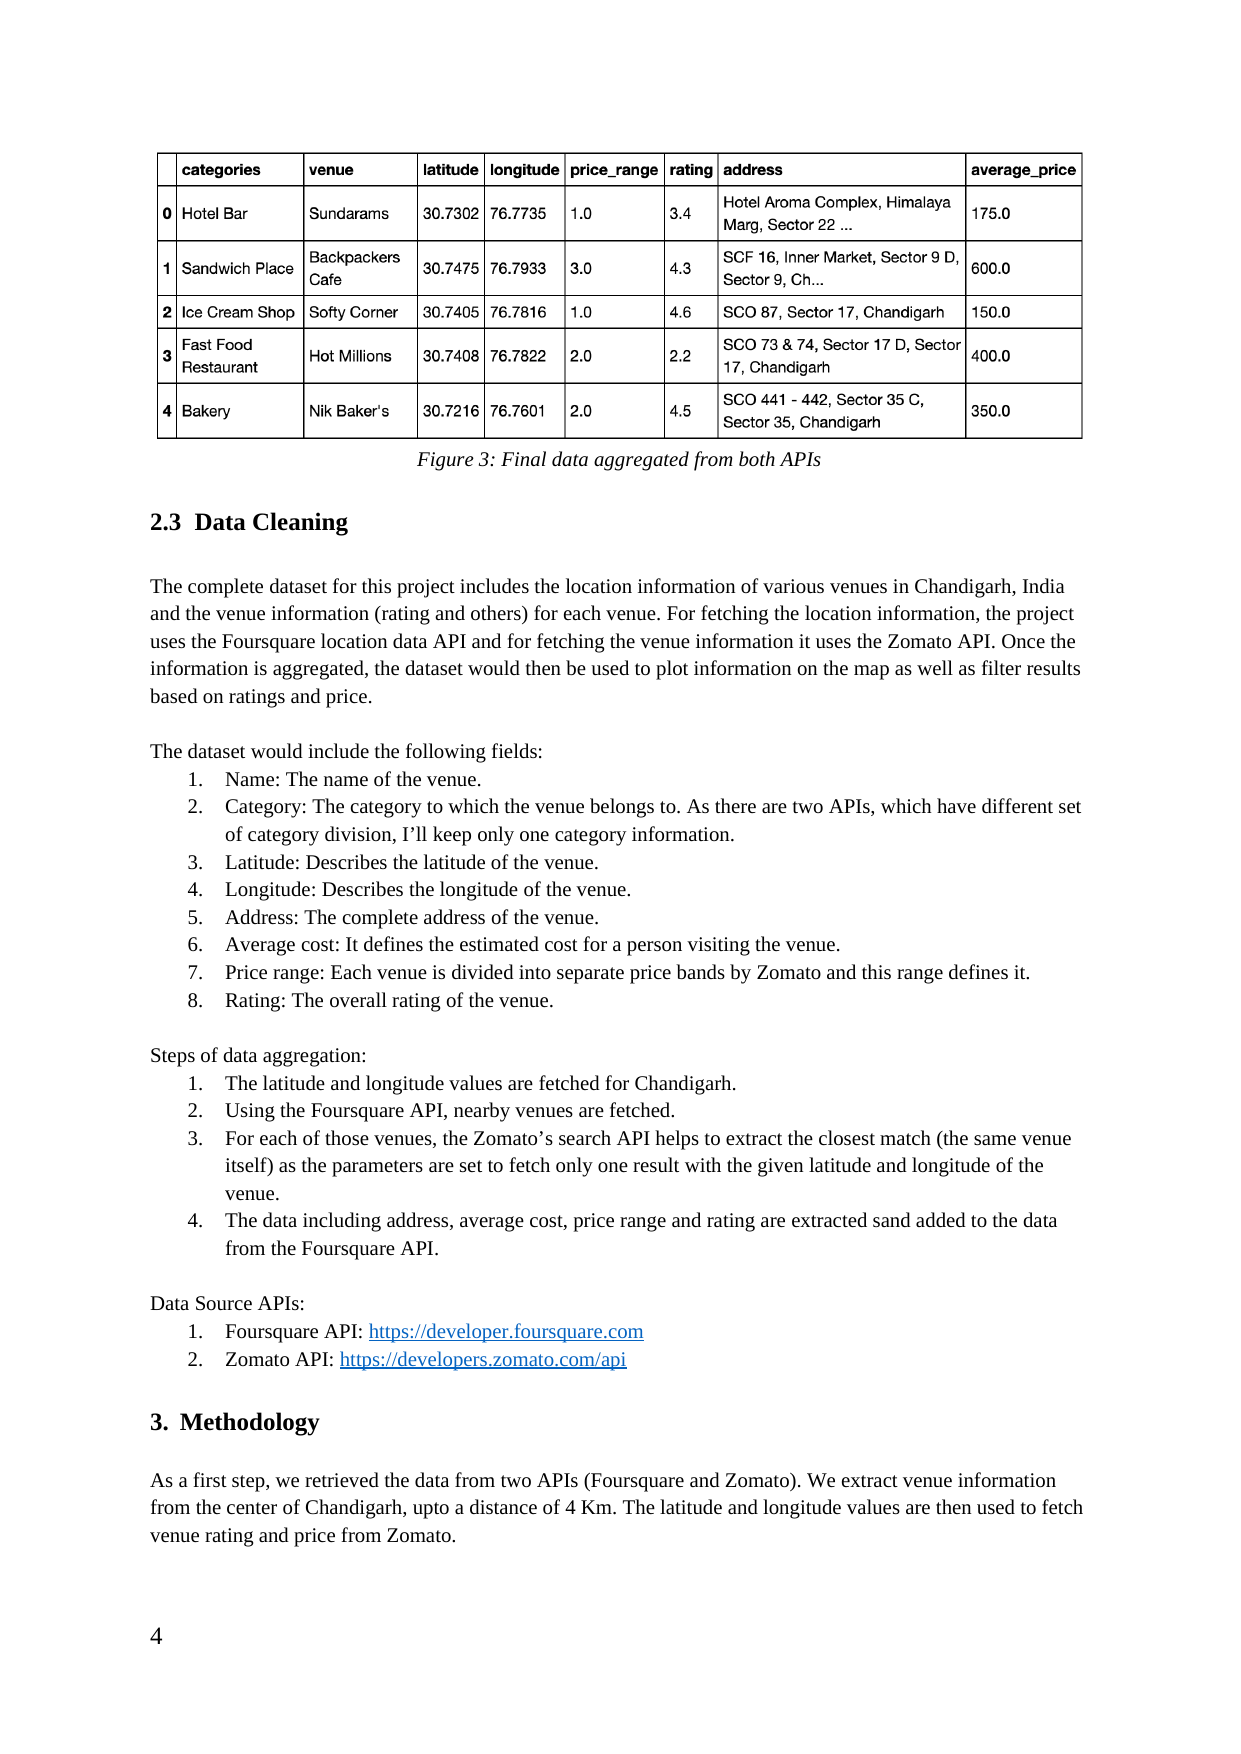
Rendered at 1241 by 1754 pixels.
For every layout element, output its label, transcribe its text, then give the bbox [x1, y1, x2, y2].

picture [150, 150, 1090, 443]
list Using the Foursquare API, nearby venues are fetched. [187, 1098, 1090, 1122]
list Name: The name of the venue. [187, 767, 1090, 791]
list Data Cleaning [150, 507, 1090, 536]
text The complete dataset for this project includes the location information of various venues in Chandigarh, India and the venue information (rating and others) for each venue. For fetching the location information, the project uses the Foursquare location data API and for fetching the venue information it uses the Zomato API. Once the information is aggregated, the dataset would then be used to plot information on the map as well as filter results based on ratings and price. [150, 573, 1090, 708]
text The dataset would include the following fields: [150, 739, 1090, 763]
list The latitude and longitude values are fetched for Chandigarh. [187, 1070, 1090, 1094]
text As a first step, we retrieved the data from two APIs (Foursquare and Zomato). We extract venue information from the center of Chandigarh, upto a distance of 4 Km. The latitude and longitude values are then used to fetch venue rating and price from Zomato. [150, 1468, 1090, 1547]
text Steps of data aggregation: [150, 1043, 1090, 1067]
list For each of those venues, the Zomato’s search API helps to extract the closest match (the same venue itself) as the parameters are set to fetch only one result with the given latitude and longitude of the venue. [187, 1126, 1090, 1205]
list Rating: The overall rating of the venue. [187, 988, 1090, 1012]
list Longitude: Describes the longitude of the venue. [187, 877, 1090, 901]
list Category: The category to which the venue belongs to. As there are two APIs, which have different set of category division, I’ll keep only one category information. [187, 794, 1090, 846]
text Figure 3: Final data aggregated from both APIs [150, 447, 1090, 471]
list Average cost: It defines the estimated cost for a person visiting the venue. [187, 932, 1090, 956]
text Data Source APIs: [150, 1291, 1090, 1315]
list Zomato API: https://developers.zomato.com/api [187, 1346, 1090, 1371]
list Foursquare API: https://developer.foursquare.com [187, 1319, 1090, 1343]
list The data including address, average cost, price range and rating are extracted sand added to the data from the Foursquare API. [187, 1208, 1090, 1260]
list Address: The complete address of the venue. [187, 905, 1090, 929]
list Methodology [150, 1407, 1090, 1436]
list Latitude: Describes the latitude of the venue. [187, 849, 1090, 874]
list Price range: Each venue is divided into separate price bands by Zomato and this range defines it. [187, 960, 1090, 984]
